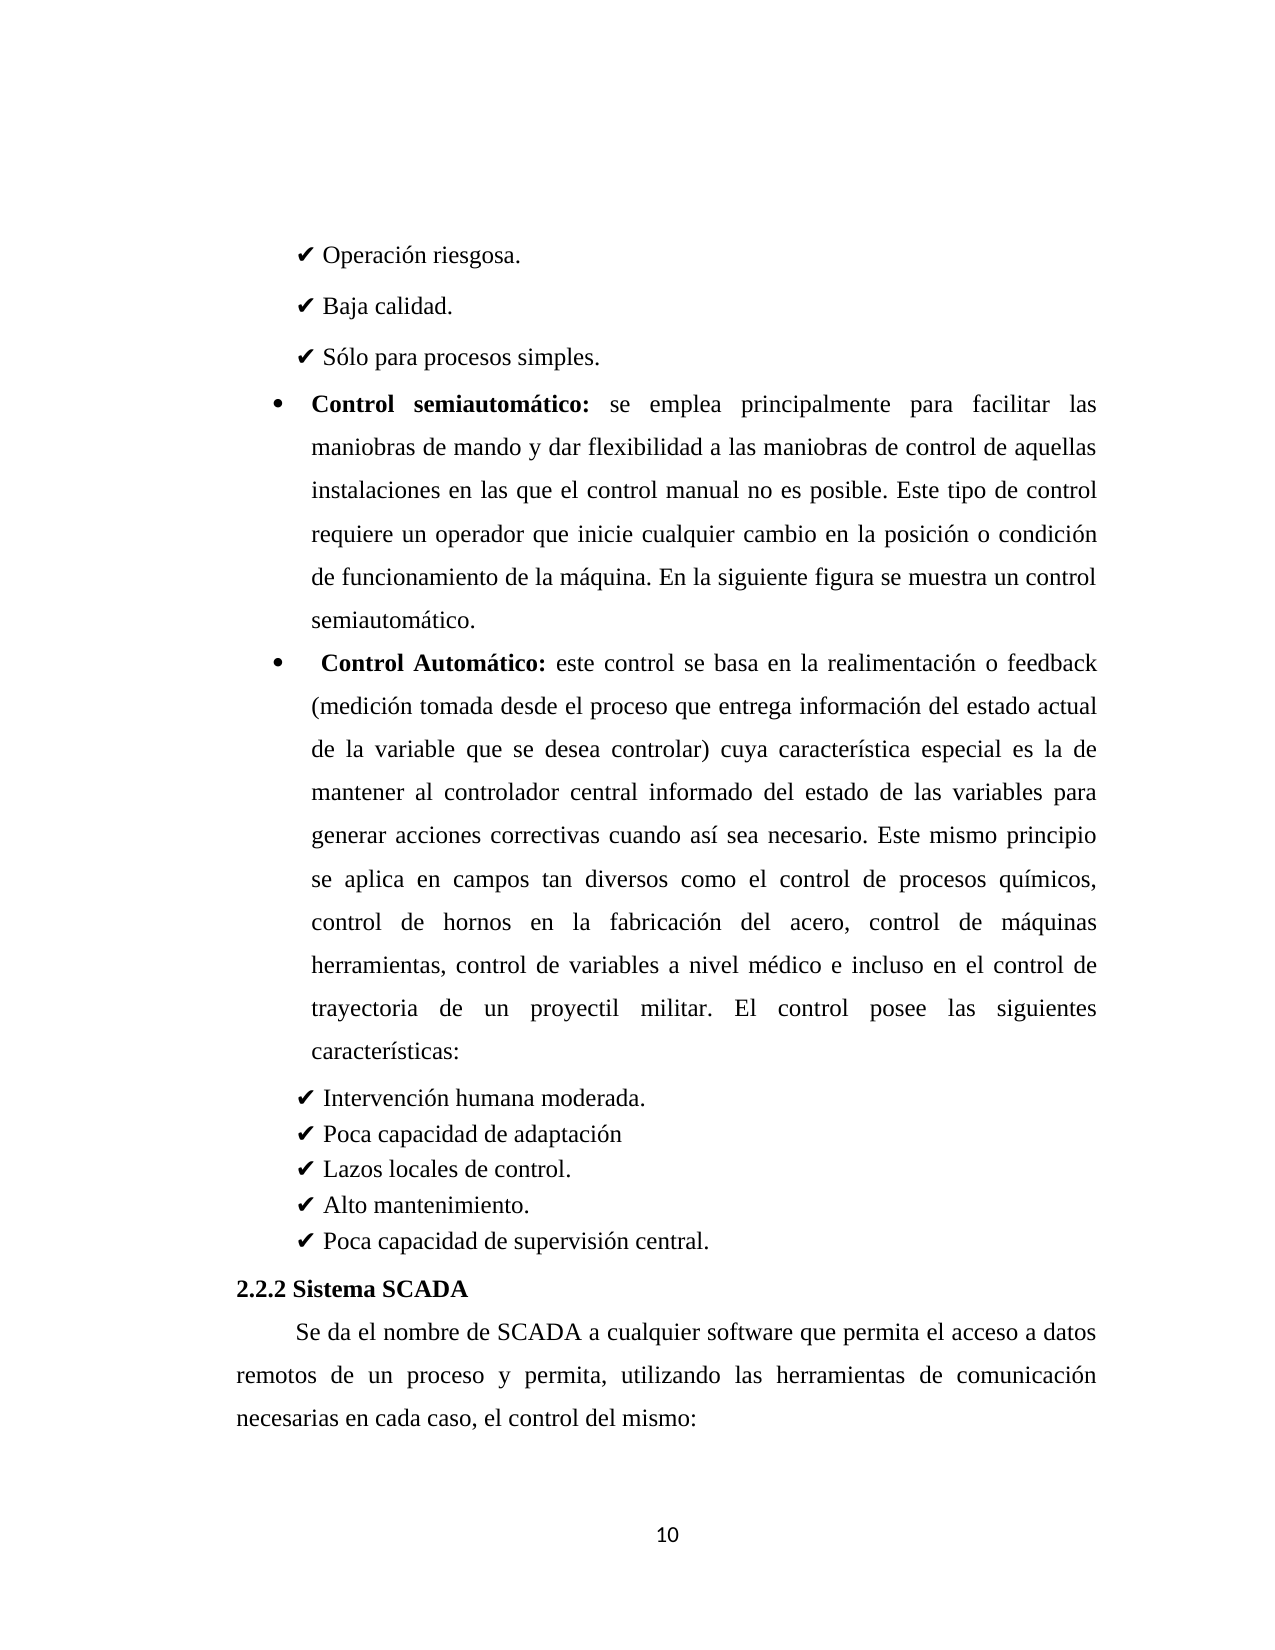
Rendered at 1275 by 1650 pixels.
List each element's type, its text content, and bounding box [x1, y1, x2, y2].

text ✔ Lazos locales de control. [295, 1151, 1098, 1185]
text ✔ Sólo para procesos simples. [295, 338, 1098, 372]
text ✔ Poca capacidad de adaptación [295, 1115, 1098, 1149]
text ✔ Intervención humana moderada. [236, 1079, 1098, 1113]
text ✔ Poca capacidad de supervisión central. [295, 1223, 1098, 1257]
text ✔ Operación riesgosa. [295, 236, 1098, 270]
text ✔ Alto mantenimiento. [295, 1187, 1098, 1221]
subtitle 2.2.2 Sistema SCADA [236, 1274, 1098, 1302]
text ✔ Baja calidad. [295, 287, 1098, 321]
list Control Automático: este control se basa en la realimentación o feedback (medición tomada desde el proceso que entrega información del estado actual de la variable que se desea controlar) cuya característica especial es la de mantener al controlador central informado del estado de las variables para generar acciones correctivas cuando así sea necesario. Este mismo principio se aplica en campos tan diversos como el control de procesos químicos, control de hornos en la fabricación del acero, control de máquinas herramientas, control de variables a nivel médico e incluso en el control de trayectoria de un proyectil militar. El control posee las siguientes características: [274, 648, 1098, 1065]
text Se da el nombre de SCADA a cualquier software que permita el acceso a datos remotos de un proceso y permita, utilizando las herramientas de comunicación necesarias en cada caso, el control del mismo: [236, 1317, 1098, 1432]
list Control semiautomático: se emplea principalmente para facilitar las maniobras de mando y dar flexibilidad a las maniobras de control de aquellas instalaciones en las que el control manual no es posible. Este tipo de control requiere un operador que inicie cualquier cambio en la posición o condición de funcionamiento de la máquina. En la siguiente figura se muestra un control semiautomático. [274, 389, 1098, 634]
